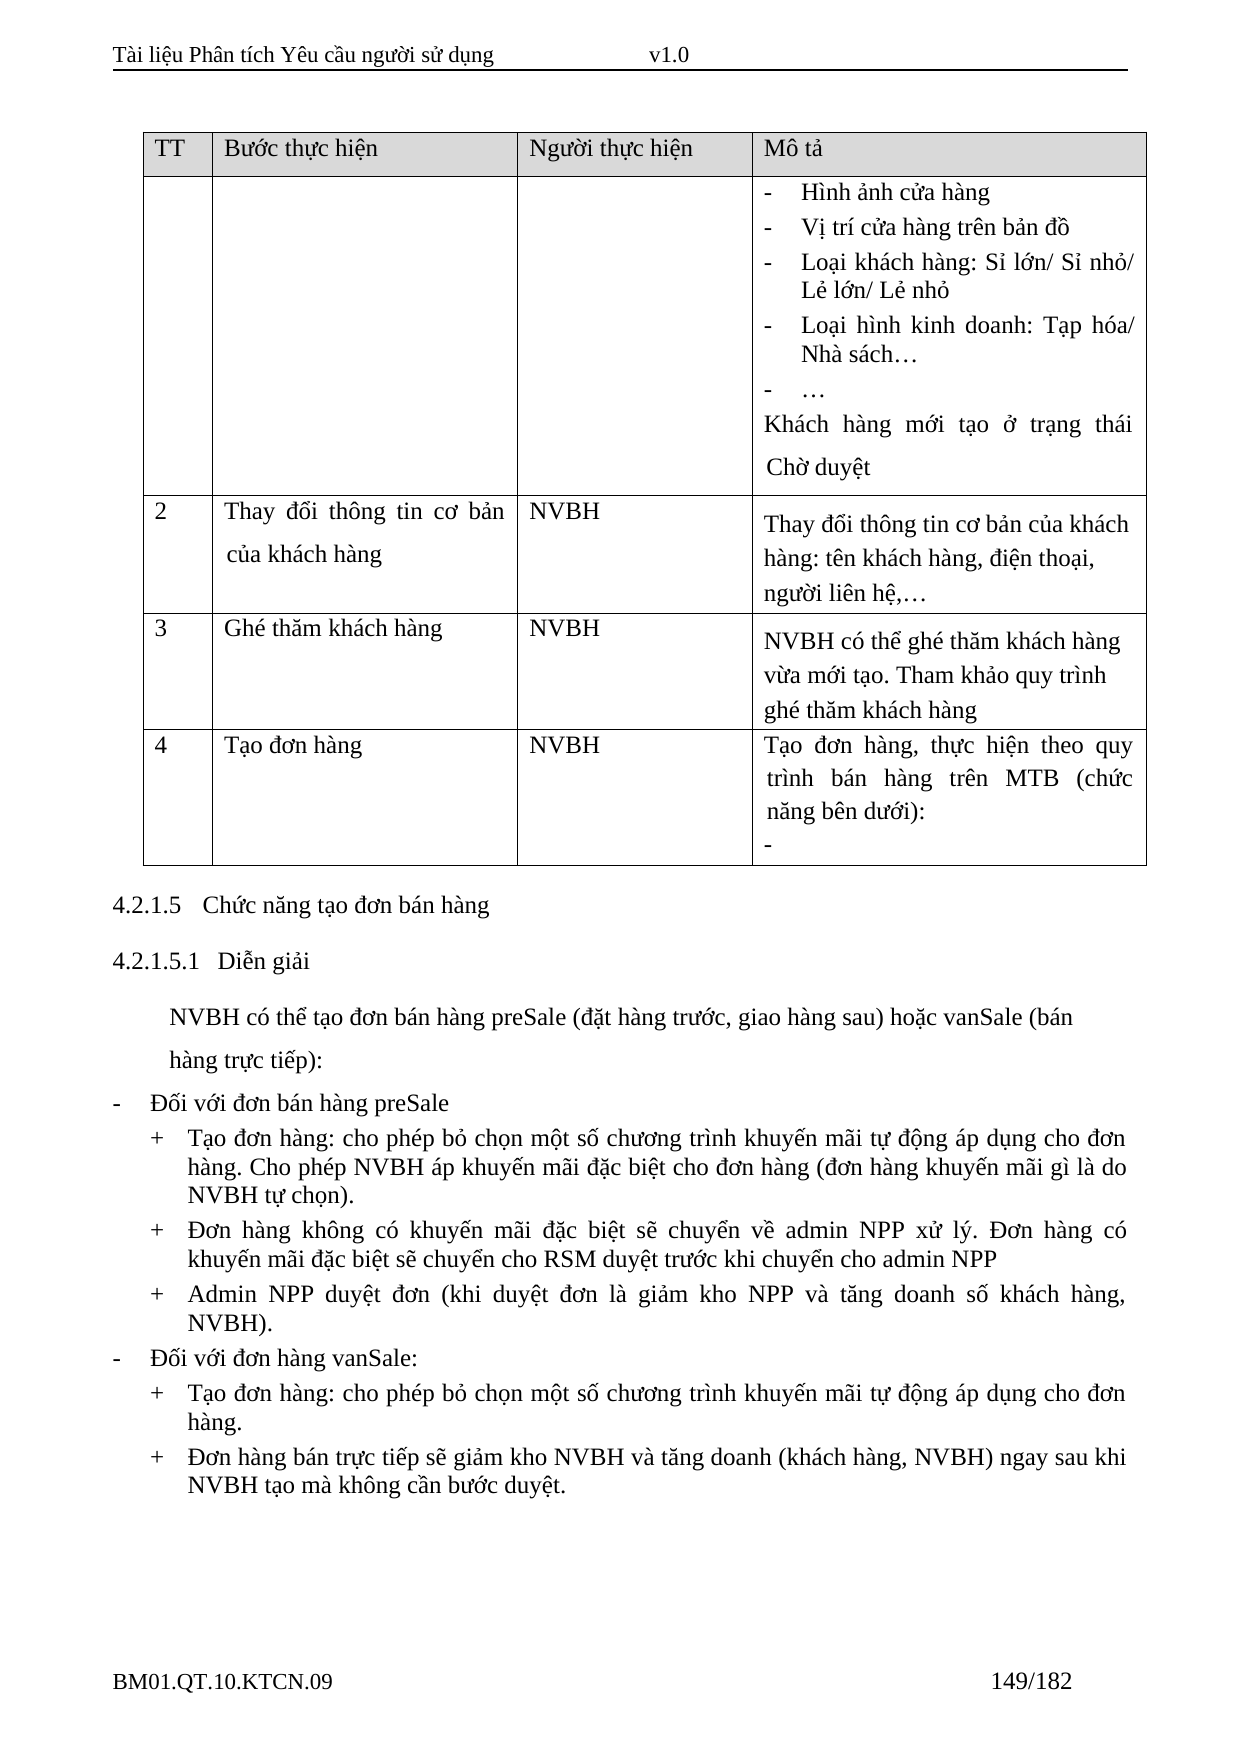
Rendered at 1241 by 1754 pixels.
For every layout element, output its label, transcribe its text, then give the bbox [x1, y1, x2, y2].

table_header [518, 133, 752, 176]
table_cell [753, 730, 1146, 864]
text Đối với đơn hàng vanSale: [112, 1343, 1128, 1372]
text Đơn hàng không có khuyến mãi đặc biệt sẽ chuyển về admin NPP xử lý. Đơn hàng có khuyến mãi đặc biệt sẽ chuyển cho RSM duyệt trước khi chuyển cho admin NPP [150, 1216, 1128, 1273]
subtitle Chức năng tạo đơn bán hàng [112, 891, 1128, 919]
text Tạo đơn hàng: cho phép bỏ chọn một số chương trình khuyến mãi tự động áp dụng cho đơn hàng. Cho phép NVBH áp khuyến mãi đặc biệt cho đơn hàng (đơn hàng khuyến mãi gì là do NVBH tự chọn). [150, 1123, 1128, 1209]
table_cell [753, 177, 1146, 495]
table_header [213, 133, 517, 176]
text Tạo đơn hàng: cho phép bỏ chọn một số chương trình khuyến mãi tự động áp dụng cho đơn hàng. [150, 1378, 1128, 1436]
text Admin NPP duyệt đơn (khi duyệt đơn là giảm kho NPP và tăng doanh số khách hàng, NVBH). [150, 1279, 1128, 1337]
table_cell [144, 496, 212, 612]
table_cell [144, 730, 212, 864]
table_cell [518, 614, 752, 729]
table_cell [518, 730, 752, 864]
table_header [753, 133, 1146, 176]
subtitle Diễn giải [112, 946, 1128, 975]
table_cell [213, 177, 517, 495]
text NVBH có thể tạo đơn bán hàng preSale (đặt hàng trước, giao hàng sau) hoặc vanSale (bán hàng trực tiếp): [169, 1002, 1128, 1074]
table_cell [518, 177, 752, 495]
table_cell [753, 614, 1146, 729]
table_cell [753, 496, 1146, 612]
text Đối với đơn bán hàng preSale [112, 1088, 1128, 1117]
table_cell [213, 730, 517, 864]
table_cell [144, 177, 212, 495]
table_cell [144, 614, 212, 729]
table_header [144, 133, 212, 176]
text Đơn hàng bán trực tiếp sẽ giảm kho NVBH và tăng doanh (khách hàng, NVBH) ngay sau khi NVBH tạo mà không cần bước duyệt. [150, 1442, 1128, 1499]
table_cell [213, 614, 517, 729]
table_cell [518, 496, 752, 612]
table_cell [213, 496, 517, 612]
